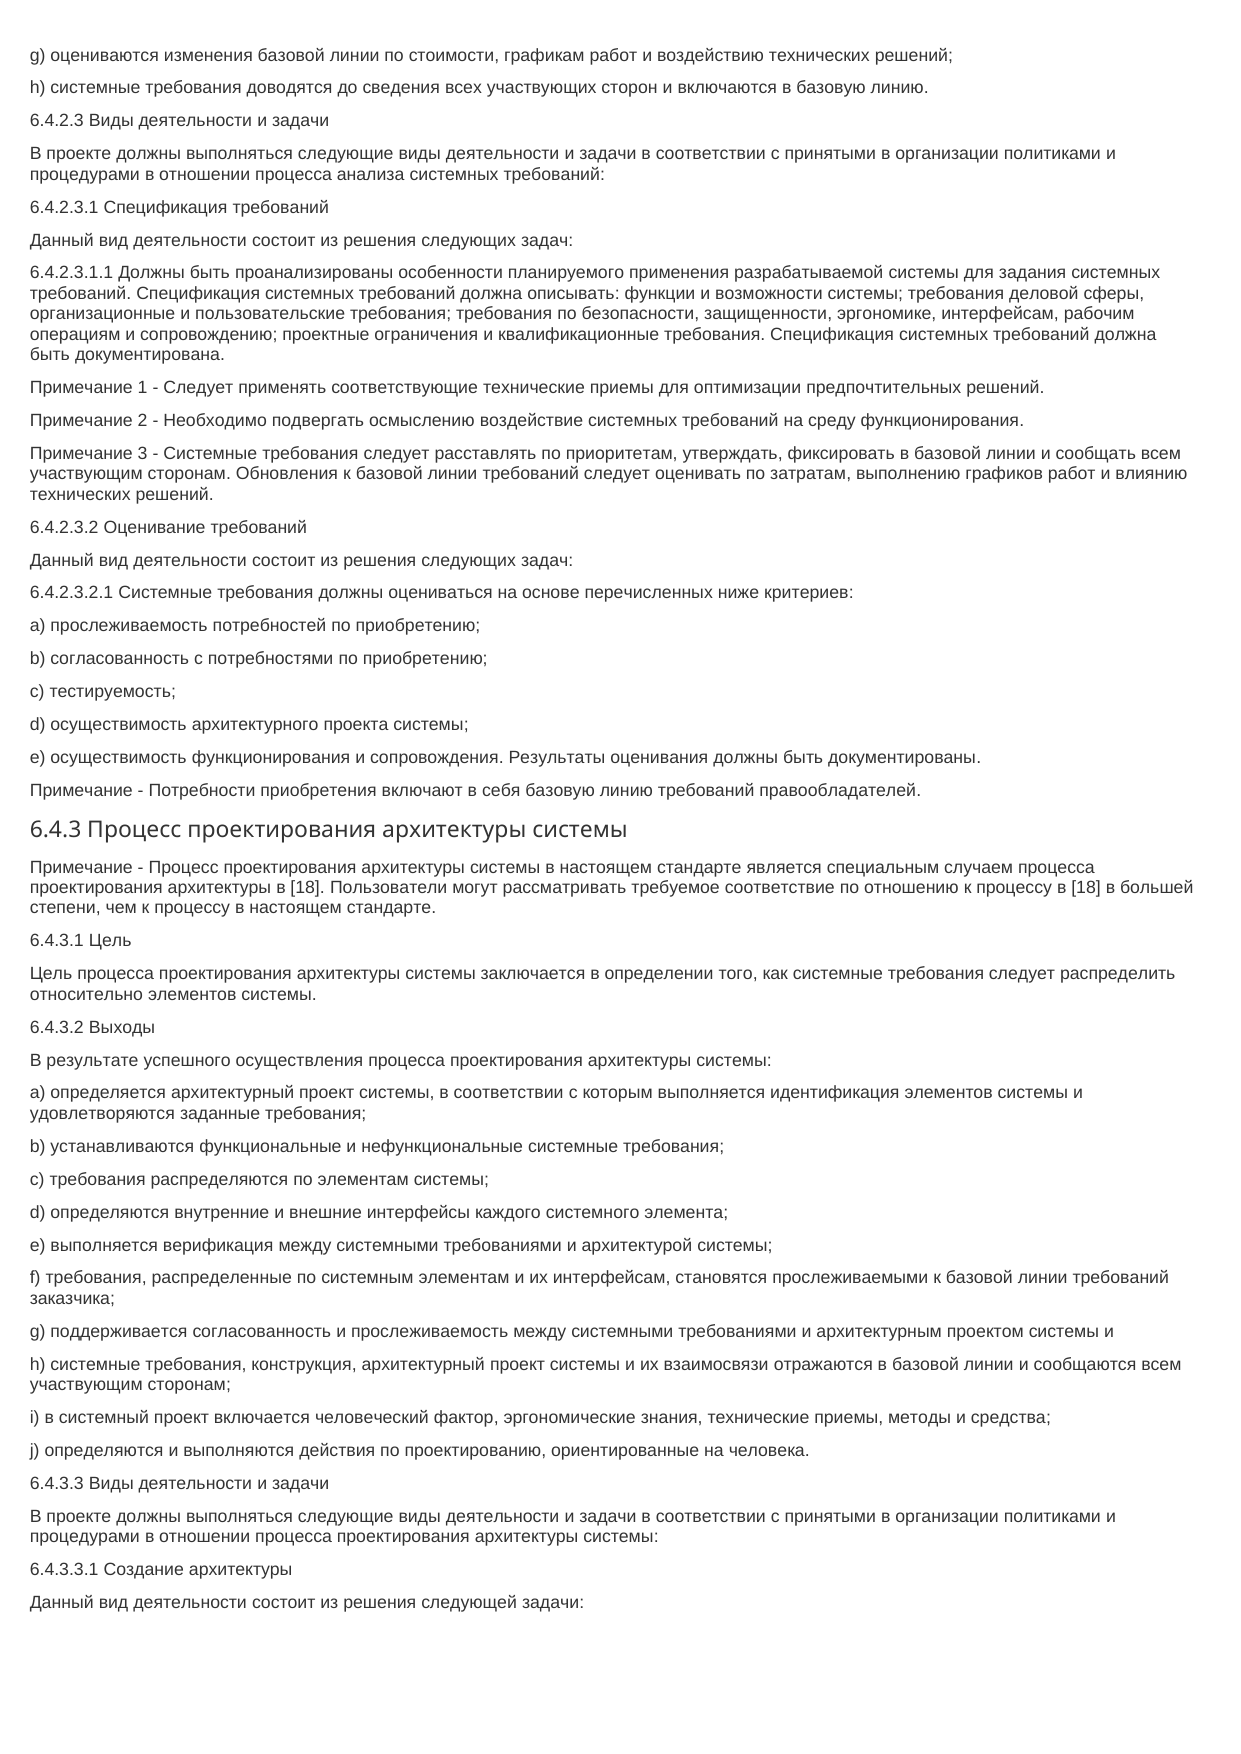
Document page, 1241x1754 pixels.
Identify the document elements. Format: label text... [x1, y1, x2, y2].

text Данный вид деятельности состоит из решения следующих задач: [29, 549, 1196, 570]
text h) системные требования доводятся до сведения всех участвующих сторон и включаются в базовую линию. [29, 77, 1196, 98]
text e) осуществимость функционирования и сопровождения. Результаты оценивания должны быть документированы. [29, 747, 1196, 767]
text h) системные требования, конструкция, архитектурный проект системы и их взаимосвязи отражаются в базовой линии и сообщаются всем участвующим сторонам; [29, 1353, 1196, 1394]
text g) оцениваются изменения базовой линии по стоимости, графикам работ и воздействию технических решений; [29, 44, 1196, 65]
text j) определяются и выполняются действия по проектированию, ориентированные на человека. [29, 1440, 1196, 1460]
text Примечание - Потребности приобретения включают в себя базовую линию требований правообладателей. [29, 780, 1196, 800]
text c) тестируемость; [29, 681, 1196, 701]
text 6.4.2.3.1 Спецификация требований [29, 196, 1196, 217]
text 6.4.2.3 Виды деятельности и задачи [29, 110, 1196, 131]
text Примечание 2 - Необходимо подвергать осмыслению воздействие системных требований на среду функционирования. [29, 410, 1196, 430]
text Примечание - Процесс проектирования архитектуры системы в настоящем стандарте является специальным случаем процесса проектирования архитектуры в [18]. Пользователи могут рассматривать требуемое соответствие по отношению к процессу в [18] в большей степени, чем к процессу в настоящем стандарте. [29, 856, 1196, 918]
text В проекте должны выполняться следующие виды деятельности и задачи в соответствии с принятыми в организации политиками и процедурами в отношении процесса анализа системных требований: [29, 143, 1196, 184]
text a) прослеживаемость потребностей по приобретению; [29, 615, 1196, 636]
text b) устанавливаются функциональные и нефункциональные системные требования; [29, 1136, 1196, 1156]
text d) осуществимость архитектурного проекта системы; [29, 714, 1196, 734]
text Данный вид деятельности состоит из решения следующих задач: [29, 229, 1196, 250]
text f) требования, распределенные по системным элементам и их интерфейсам, становятся прослеживаемыми к базовой линии требований заказчика; [29, 1267, 1196, 1308]
text 6.4.3 Процесс проектирования архитектуры системы [29, 813, 1196, 844]
text 6.4.2.3.2 Оценивание требований [29, 516, 1196, 537]
text g) поддерживается согласованность и прослеживаемость между системными требованиями и архитектурным проектом системы и [29, 1321, 1196, 1341]
text 6.4.2.3.1.1 Должны быть проанализированы особенности планируемого применения разрабатываемой системы для задания системных требований. Спецификация системных требований должна описывать: функции и возможности системы; требования деловой сферы, организационные и пользовательские требования; требования по безопасности, защищенности, эргономике, интерфейсам, рабочим операциям и сопровождению; проектные ограничения и квалификационные требования. Спецификация системных требований должна быть документирована. [29, 262, 1196, 364]
text Примечание 1 - Следует применять соответствующие технические приемы для оптимизации предпочтительных решений. [29, 377, 1196, 397]
text В проекте должны выполняться следующие виды деятельности и задачи в соответствии с принятыми в организации политиками и процедурами в отношении процесса проектирования архитектуры системы: [29, 1506, 1196, 1546]
text b) согласованность с потребностями по приобретению; [29, 648, 1196, 668]
text i) в системный проект включается человеческий фактор, эргономические знания, технические приемы, методы и средства; [29, 1407, 1196, 1427]
text 6.4.3.2 Выходы [29, 1016, 1196, 1037]
text 6.4.2.3.2.1 Системные требования должны оцениваться на основе перечисленных ниже критериев: [29, 582, 1196, 603]
text Цель процесса проектирования архитектуры системы заключается в определении того, как системные требования следует распределить относительно элементов системы. [29, 963, 1196, 1004]
text e) выполняется верификация между системными требованиями и архитектурой системы; [29, 1234, 1196, 1255]
text a) определяется архитектурный проект системы, в соответствии с которым выполняется идентификация элементов системы и удовлетворяются заданные требования; [29, 1082, 1196, 1123]
text В результате успешного осуществления процесса проектирования архитектуры системы: [29, 1049, 1196, 1070]
text 6.4.3.3.1 Создание архитектуры [29, 1559, 1196, 1579]
text 6.4.3.1 Цель [29, 930, 1196, 951]
text Примечание 3 - Системные требования следует расставлять по приоритетам, утверждать, фиксировать в базовой линии и сообщать всем участвующим сторонам. Обновления к базовой линии требований следует оценивать по затратам, выполнению графиков работ и влиянию технических решений. [29, 443, 1196, 504]
text c) требования распределяются по элементам системы; [29, 1168, 1196, 1189]
text Данный вид деятельности состоит из решения следующей задачи: [29, 1592, 1196, 1612]
text d) определяются внутренние и внешние интерфейсы каждого системного элемента; [29, 1201, 1196, 1222]
text 6.4.3.3 Виды деятельности и задачи [29, 1473, 1196, 1493]
